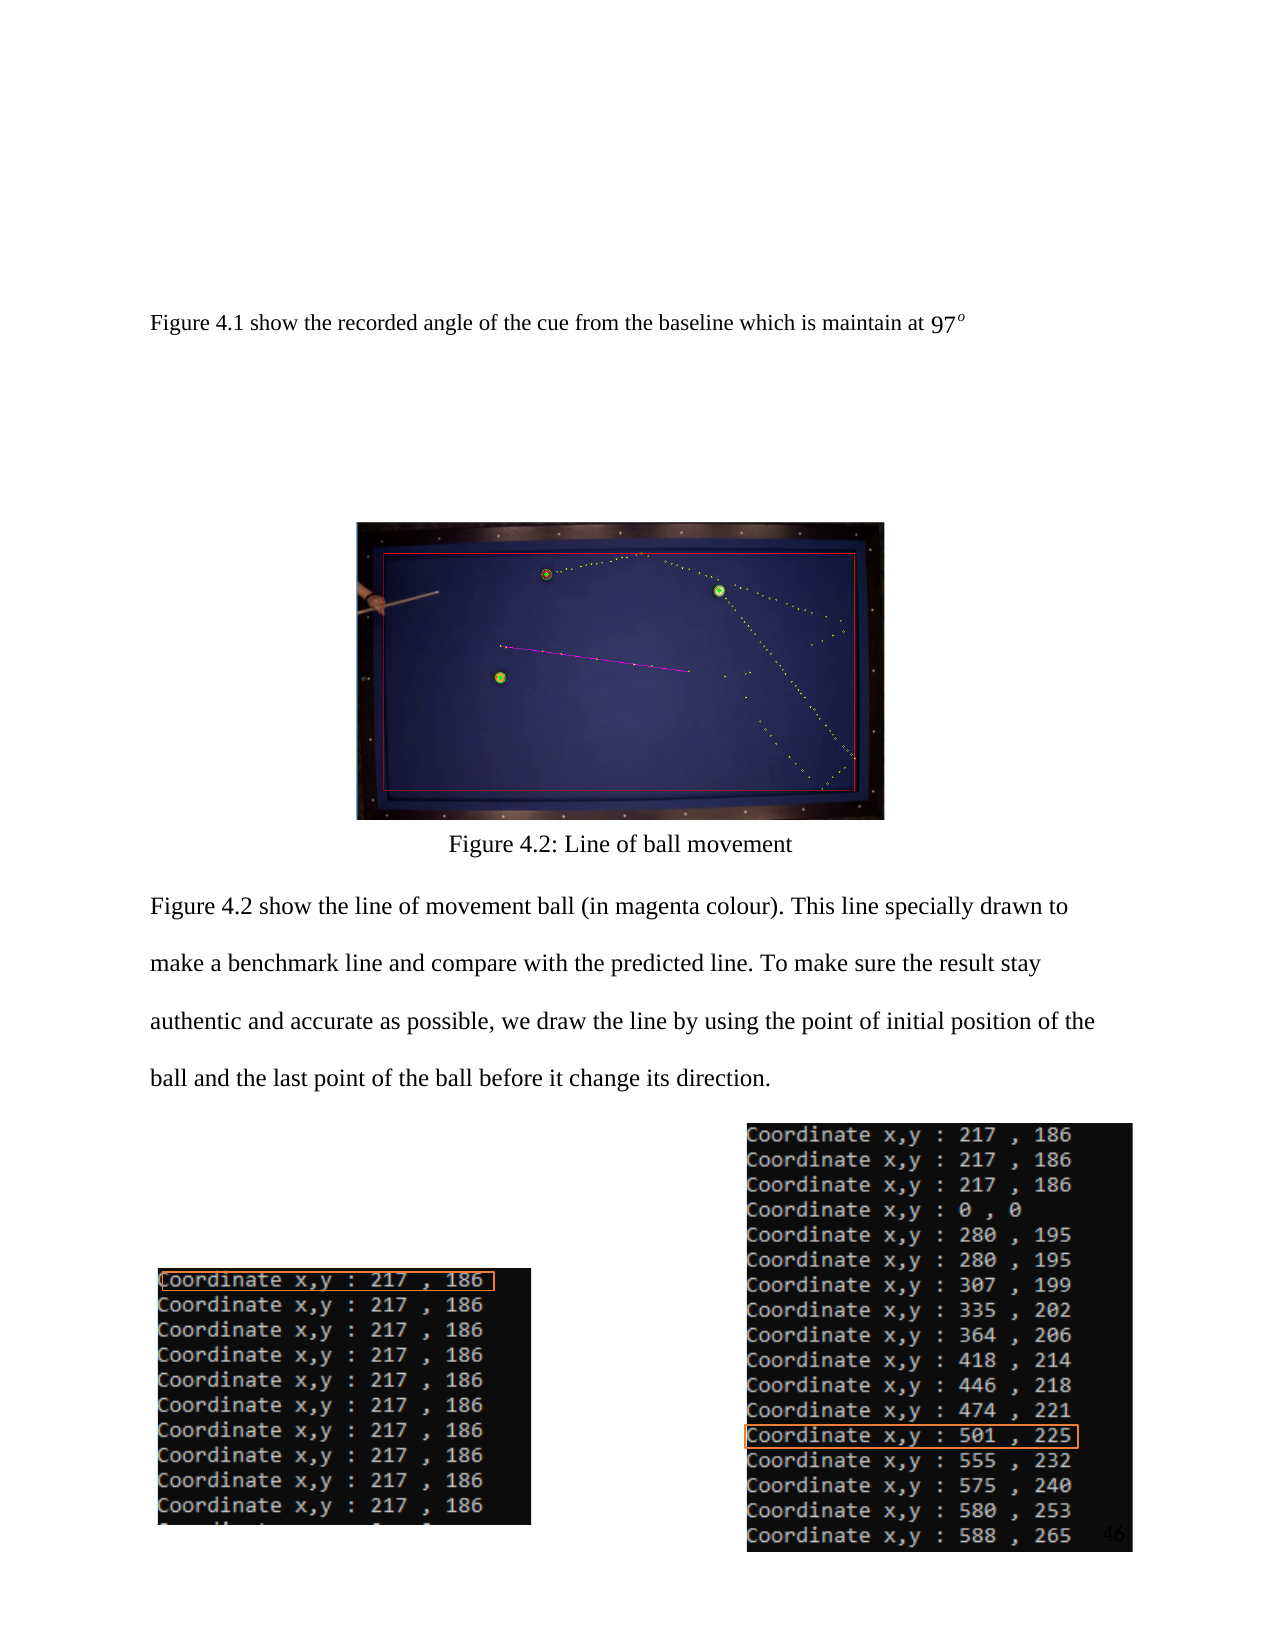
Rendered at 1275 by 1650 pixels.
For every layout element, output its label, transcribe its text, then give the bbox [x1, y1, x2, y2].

text Figure 4.2 show the line of movement ball (in magenta colour). This line specially drawn to make a benchmark line and compare with the predicted line. To make sure the result stay authentic and accurate as possible, we draw the line by using the point of initial position of the ball and the last point of the ball before it change its direction. [150, 891, 1125, 1092]
picture [356, 522, 885, 820]
text Figure 4.1 show the recorded angle of the cue from the baseline which is maintain at [150, 307, 1125, 338]
picture [746, 1426, 1077, 1447]
picture [746, 1123, 1133, 1552]
picture [157, 1268, 532, 1525]
